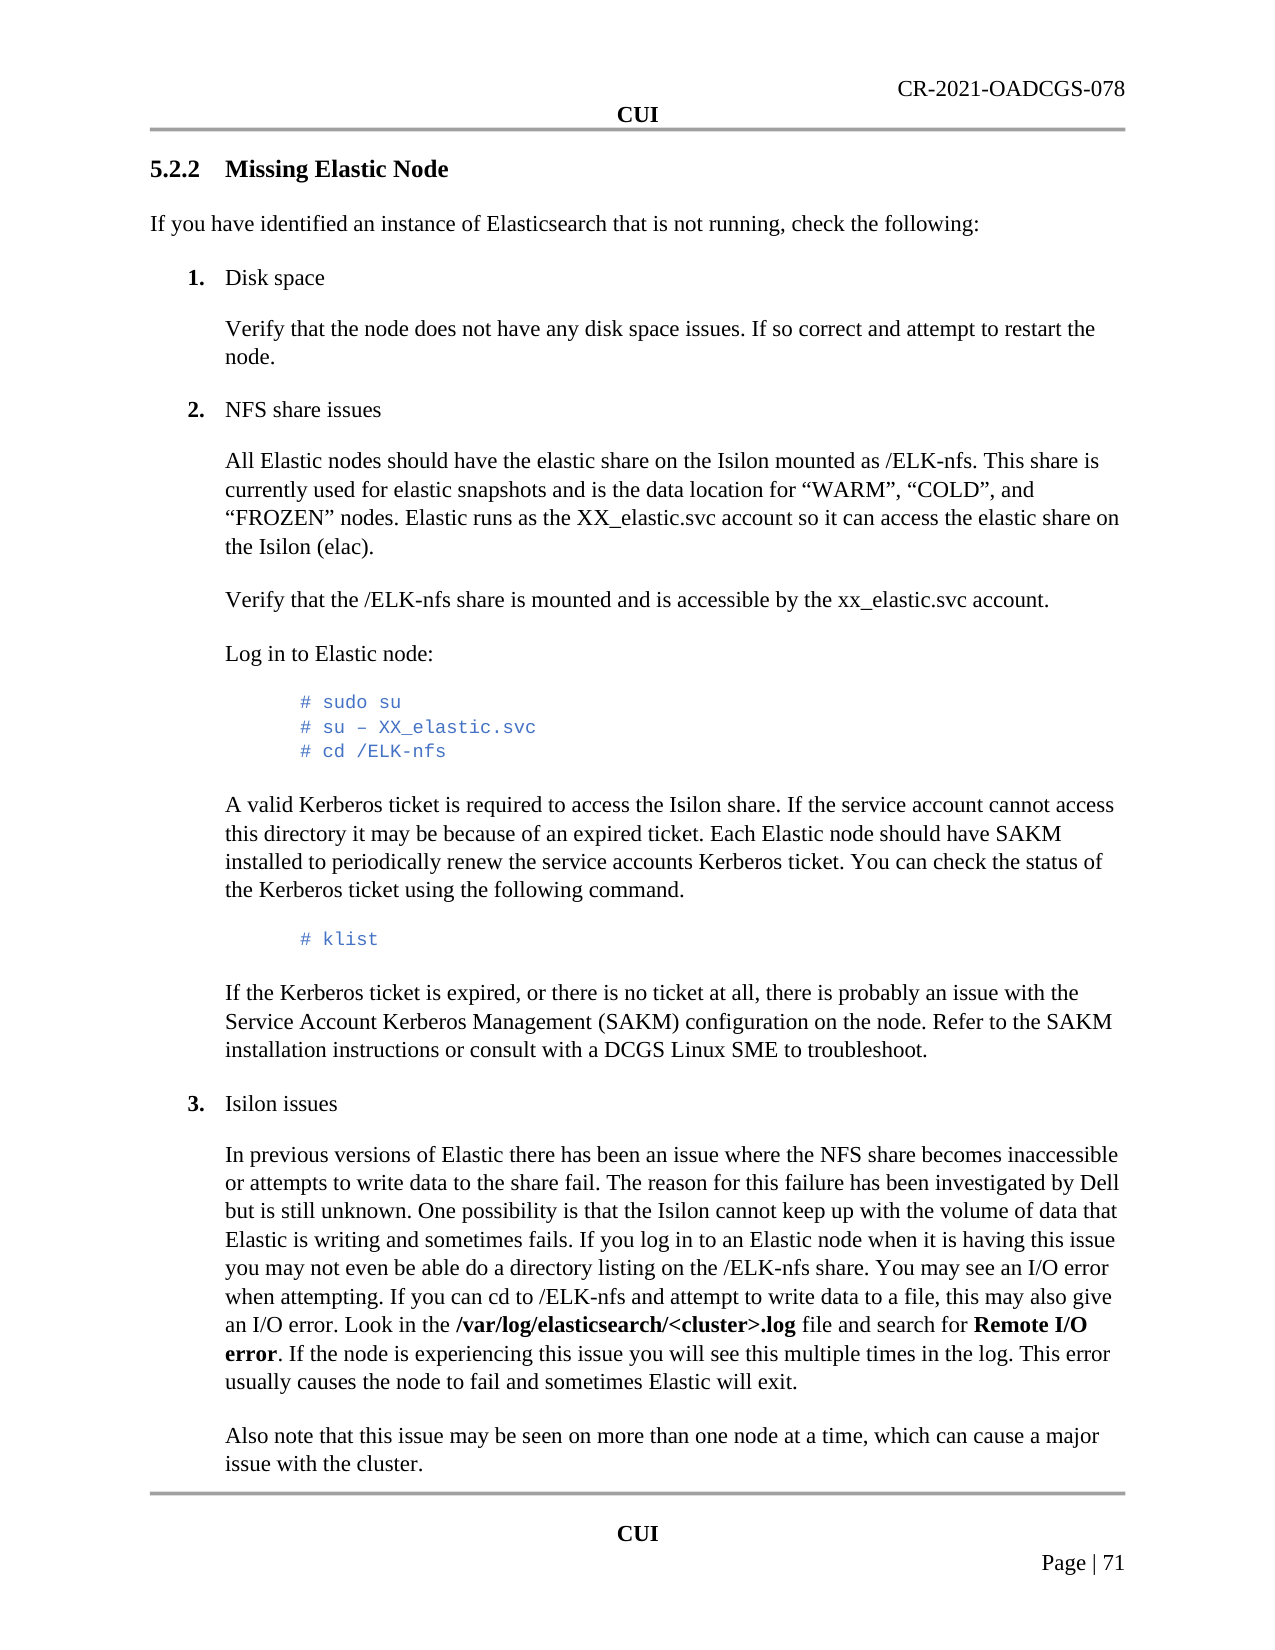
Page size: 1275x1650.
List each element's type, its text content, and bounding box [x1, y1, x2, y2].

text If you have identified an instance of Elasticsearch that is not running, check the following: [150, 210, 1125, 236]
subtitle Missing Elastic Node [150, 154, 1125, 183]
text If the Kerberos ticket is expired, or there is no ticket at all, there is probably an issue with the Service Account Kerberos Management (SAKM) configuration on the node. Refer to the SAKM installation instructions or consult with a DCGS Linux SME to troubleshoot. [225, 979, 1125, 1063]
text A valid Kerberos ticket is required to access the Isilon share. If the service account cannot access this directory it may be because of an expired ticket. Each Elastic node should have SAKM installed to periodically renew the service accounts Kerberos ticket. You can check the status of the Kerberos ticket using the following command. [225, 791, 1125, 903]
text # cd /ELK-nfs [300, 742, 1125, 763]
list Isilon issues [187, 1090, 1125, 1116]
text In previous versions of Elastic there has been an issue where the NFS share becomes inaccessible or attempts to write data to the share fail. The reason for this failure has been investigated by Dell but is still unknown. One possibility is that the Isilon cannot keep up with the volume of data that Elastic is writing and sometimes fails. If you log in to an Elastic node when it is having this issue you may not even be able do a directory listing on the /ELK-nfs share. You may see an I/O error when attempting. If you can cd to /ELK-nfs and attempt to write data to a file, this may also give an I/O error. Look in the /var/log/elasticsearch/<cluster>.log file and search for Remote I/O error. If the node is experiencing this issue you will see this multiple times in the log. This error usually causes the node to fail and sometimes Elastic will exit. [225, 1141, 1125, 1394]
text Verify that the node does not have any disk space issues. If so correct and attempt to restart the node. [225, 314, 1125, 369]
text # klist [300, 930, 1125, 951]
text All Elastic nodes should have the elastic share on the Isilon mounted as /ELK-nfs. This share is currently used for elastic snapshots and is the data location for “WARM”, “COLD”, and “FROZEN” nodes. Elastic runs as the XX_elastic.svc account so it can access the elastic share on the Isilon (elac). [225, 447, 1125, 559]
text # sudo su [300, 693, 1125, 714]
text Also note that this issue may be seen on more than one node at a time, which can cause a major issue with the cluster. [225, 1422, 1125, 1476]
text # su – XX_elastic.svc [300, 717, 1125, 739]
text Verify that the /ELK-nfs share is mounted and is accessible by the xx_elastic.svc account. [225, 586, 1125, 613]
list NFS share issues [187, 396, 1125, 423]
text Log in to Elastic node: [225, 640, 1125, 666]
list Disk space [187, 263, 1125, 290]
